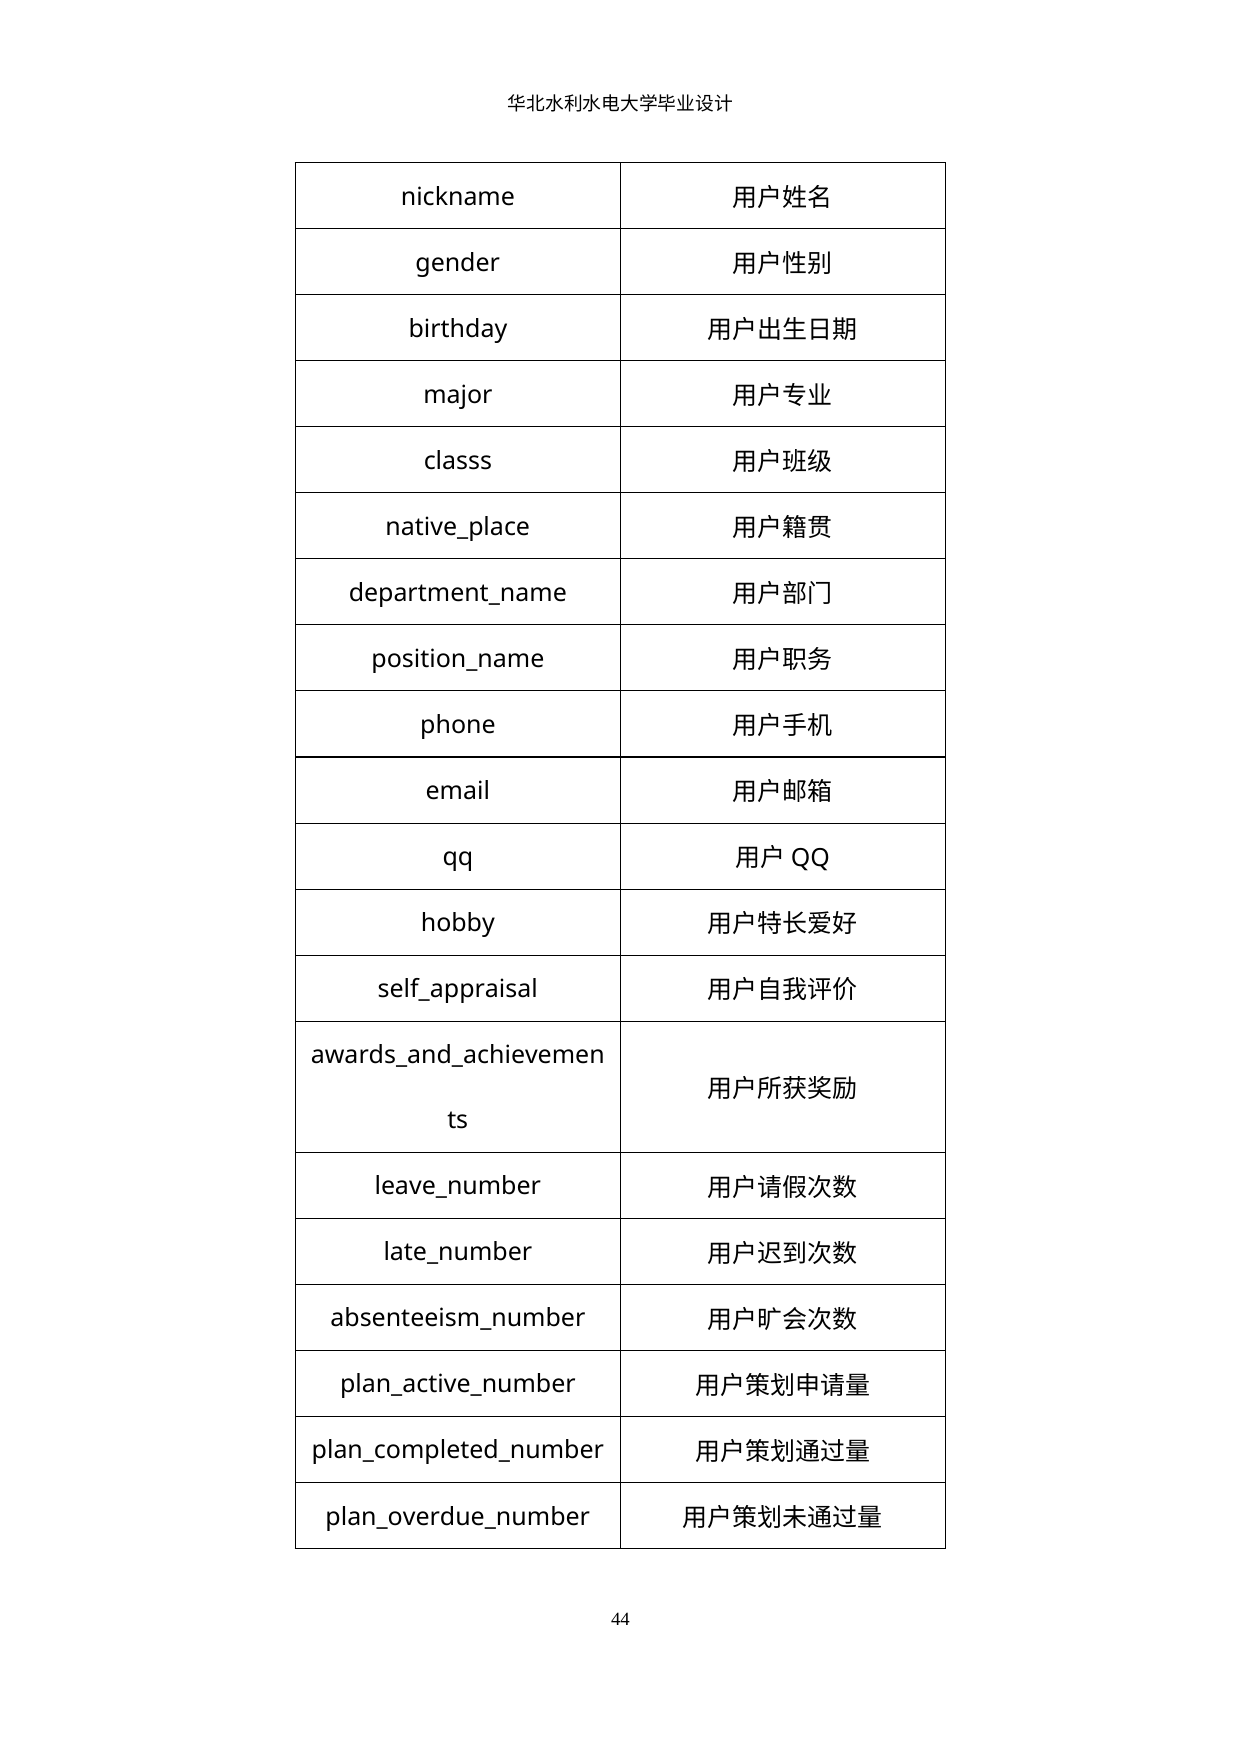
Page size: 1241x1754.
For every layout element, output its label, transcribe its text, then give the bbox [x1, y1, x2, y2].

table_cell nickname [296, 163, 620, 228]
table_cell 用户部门 [621, 559, 945, 624]
table_cell 用户旷会次数 [621, 1285, 945, 1350]
table_cell department_name [296, 559, 620, 624]
table_cell 用户班级 [621, 427, 945, 492]
table_cell 用户策划未通过量 [621, 1483, 945, 1548]
table_cell qq [296, 824, 620, 888]
table_cell 用户所获奖励 [621, 1022, 945, 1152]
table_cell plan_active_number [296, 1351, 620, 1416]
table_cell 用户性别 [621, 229, 945, 294]
table_cell major [296, 361, 620, 426]
table_cell absenteeism_number [296, 1285, 620, 1350]
table_cell late_number [296, 1219, 620, 1284]
table_cell 用户专业 [621, 361, 945, 426]
table_cell 用户特长爱好 [621, 890, 945, 954]
table_cell 用户出生日期 [621, 295, 945, 360]
table_cell native_place [296, 493, 620, 558]
table_cell 用户策划申请量 [621, 1351, 945, 1416]
table_cell gender [296, 229, 620, 294]
table_cell 用户迟到次数 [621, 1219, 945, 1284]
table_cell plan_completed_number [296, 1417, 620, 1482]
table_cell 用户手机 [621, 691, 945, 756]
table_cell birthday [296, 295, 620, 360]
table_cell awards_and_achievements [296, 1022, 620, 1152]
table_cell 用户籍贯 [621, 493, 945, 558]
table_cell 用户请假次数 [621, 1153, 945, 1218]
table_cell self_appraisal [296, 956, 620, 1021]
table_cell 用户职务 [621, 625, 945, 690]
table_cell 用户邮箱 [621, 758, 945, 822]
table_cell position_name [296, 625, 620, 690]
table_cell phone [296, 691, 620, 756]
table_cell 用户QQ [621, 824, 945, 888]
table_cell classs [296, 427, 620, 492]
table_cell 用户自我评价 [621, 956, 945, 1021]
table_cell plan_overdue_number [296, 1483, 620, 1548]
table_cell email [296, 758, 620, 822]
table_cell hobby [296, 890, 620, 954]
table_cell leave_number [296, 1153, 620, 1218]
table_cell 用户姓名 [621, 163, 945, 228]
table_cell 用户策划通过量 [621, 1417, 945, 1482]
